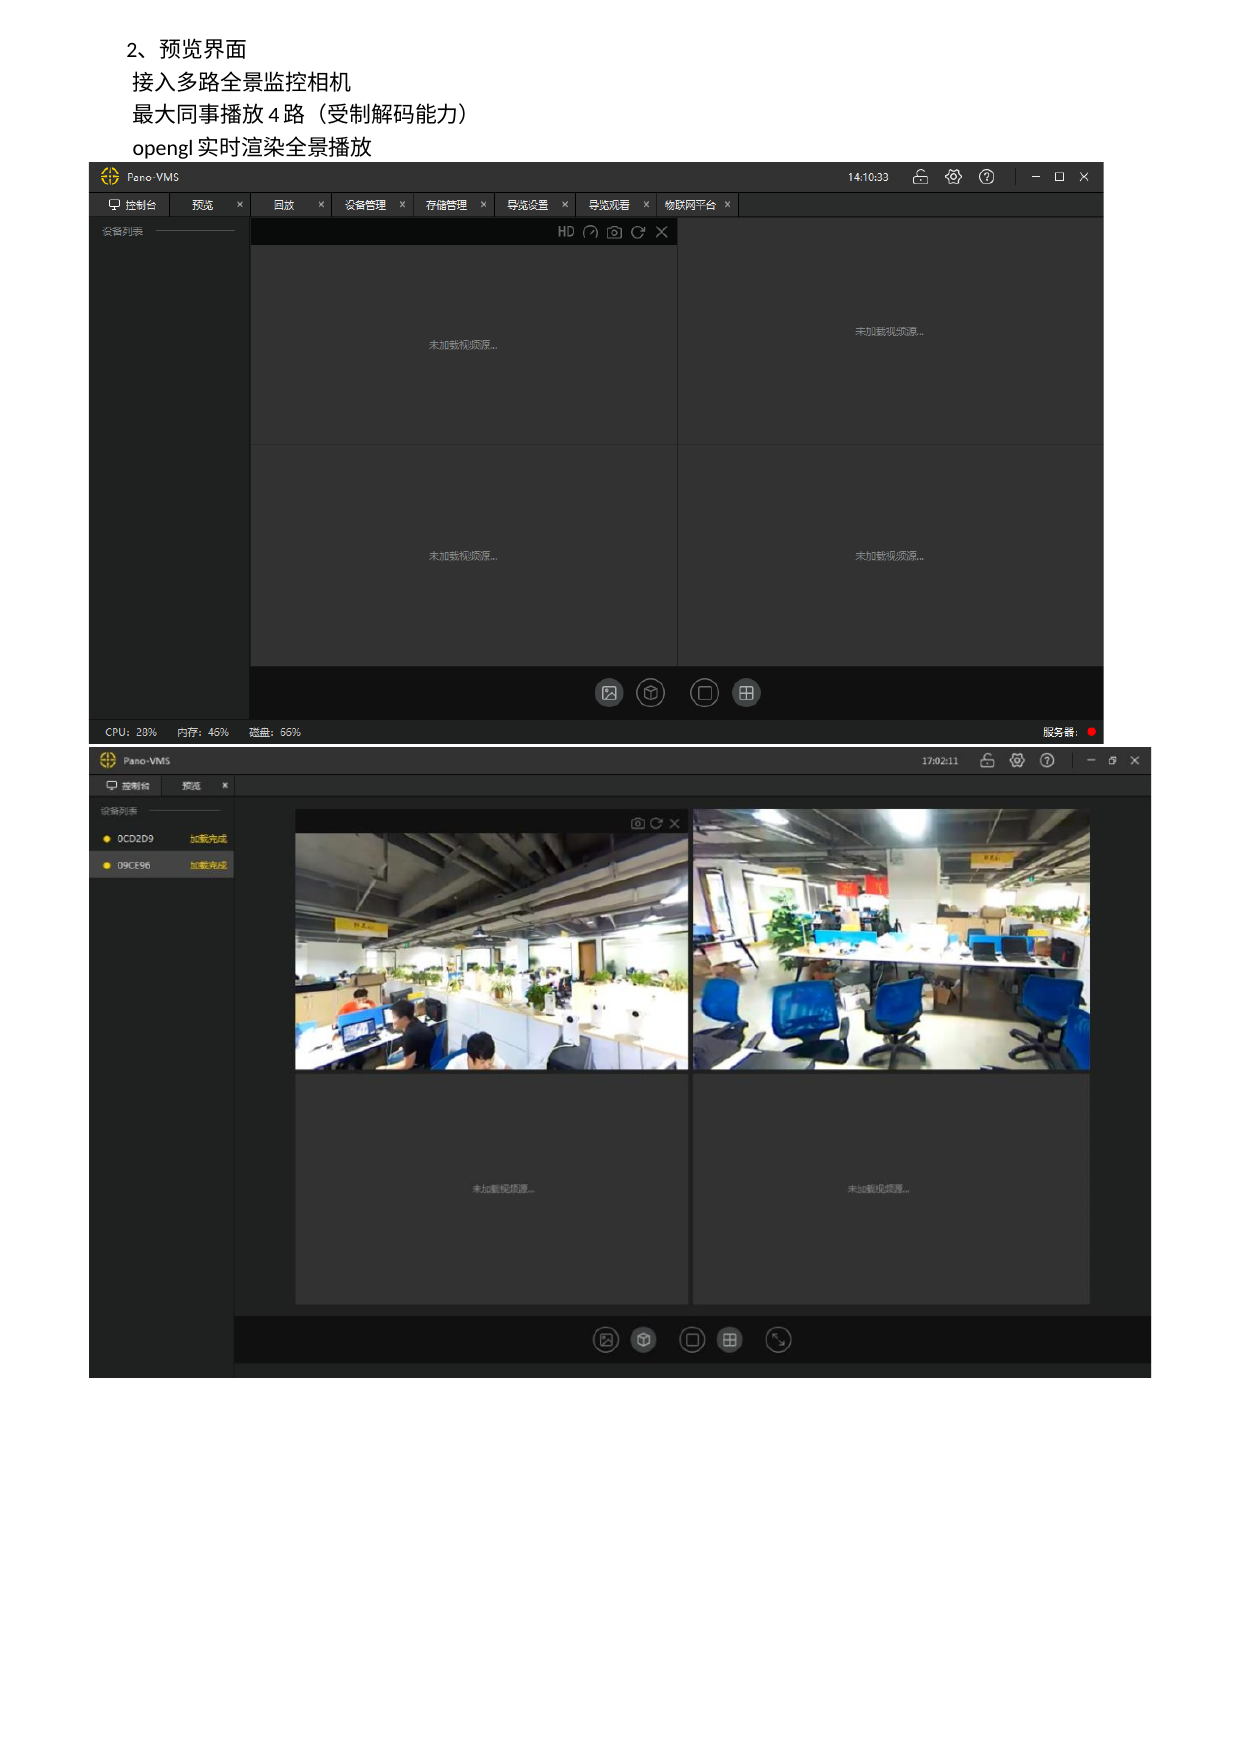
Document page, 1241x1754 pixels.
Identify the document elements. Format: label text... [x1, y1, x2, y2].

list 2、预览界面 [126, 32, 1152, 64]
picture [88, 162, 1104, 744]
text opengl实时渲染全景播放 [89, 129, 1152, 162]
picture [88, 747, 1152, 1378]
text 最大同事播放4路（受制解码能力） [89, 97, 1152, 129]
text 接入多路全景监控相机 [89, 64, 1152, 97]
